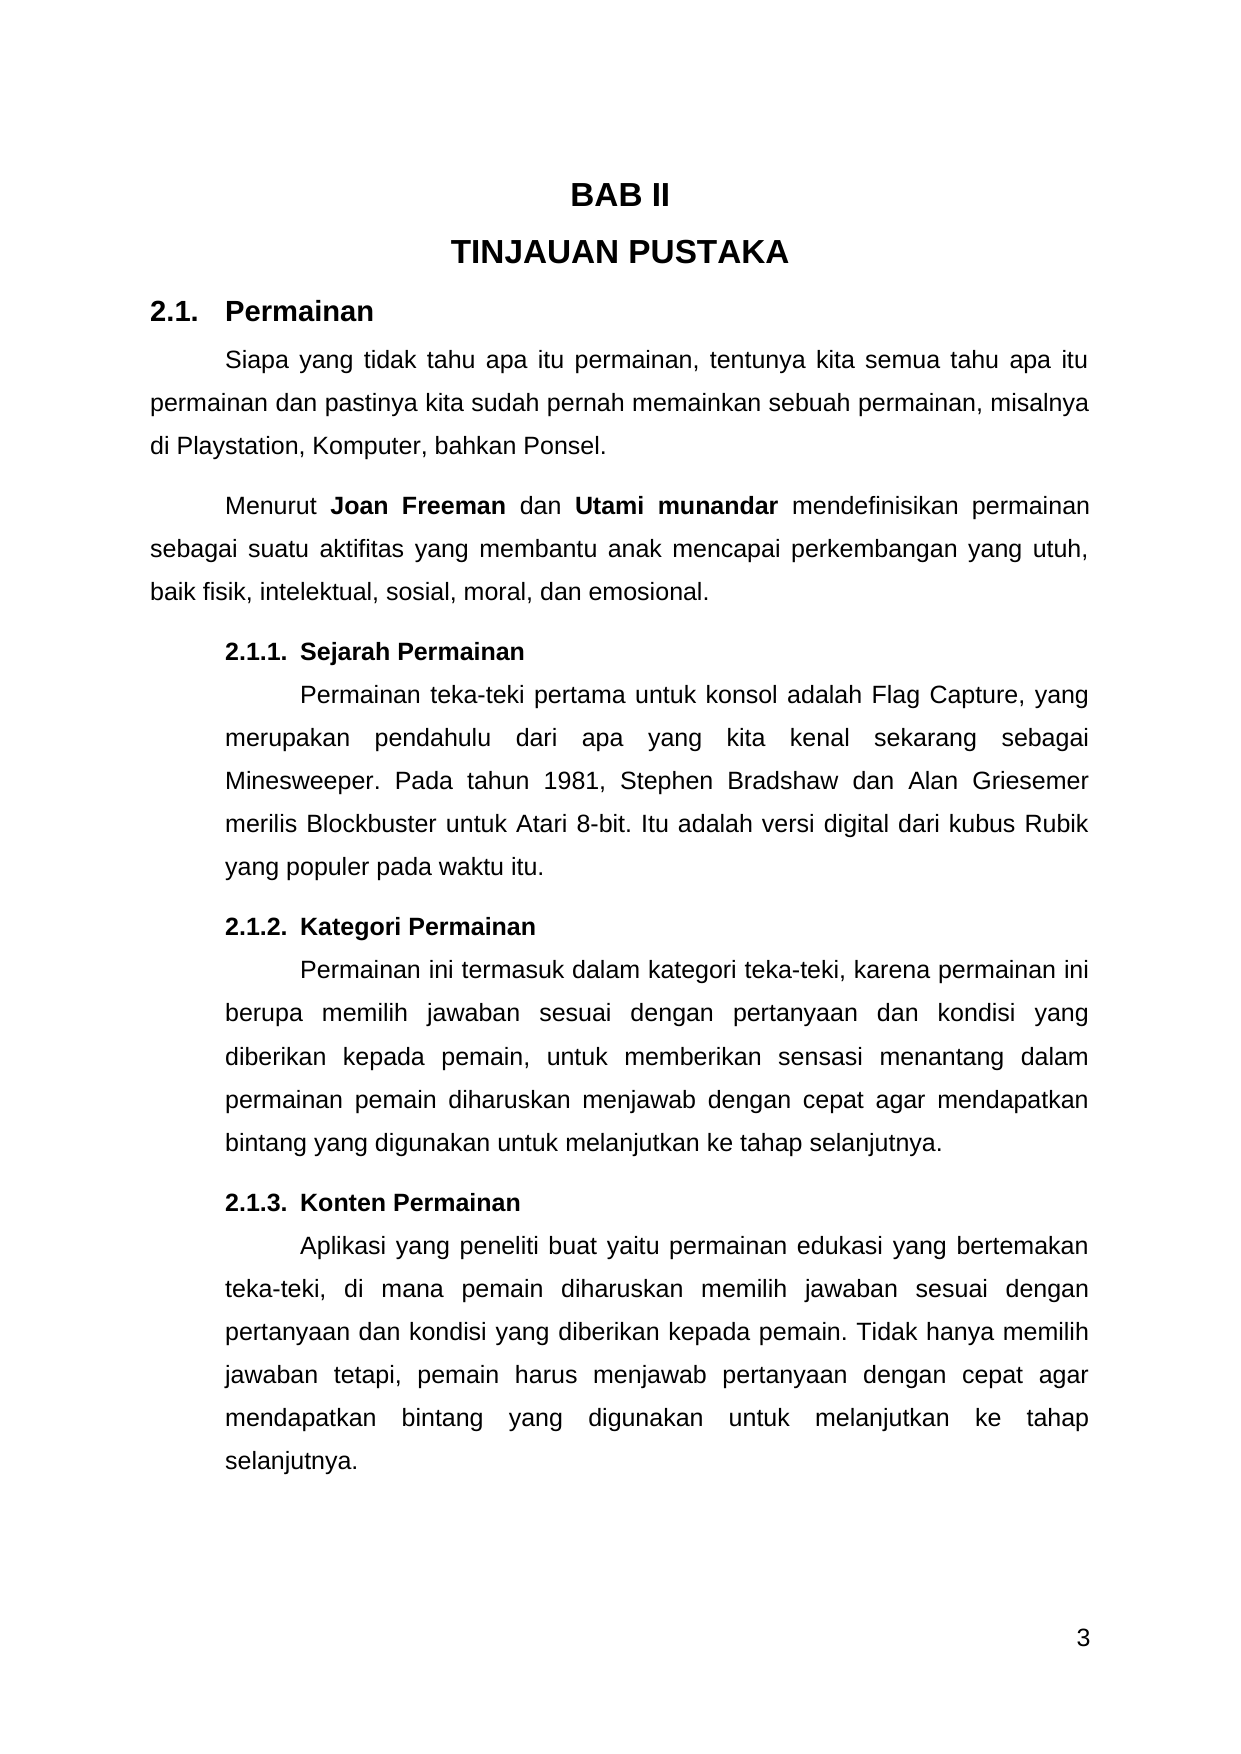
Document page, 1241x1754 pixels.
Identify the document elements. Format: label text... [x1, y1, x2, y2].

text Permainan ini termasuk dalam kategori teka-teki, karena permainan ini berupa memilih jawaban sesuai dengan pertanyaan dan kondisi yang diberikan kepada pemain, untuk memberikan sensasi menantang dalam permainan pemain diharuskan menjawab dengan cepat agar mendapatkan bintang yang digunakan untuk melanjutkan ke tahap selanjutnya. [225, 955, 1090, 1157]
subtitle Kategori Permainan [225, 912, 1090, 941]
text Aplikasi yang peneliti buat yaitu permainan edukasi yang bertemakan teka-teki, di mana pemain diharuskan memilih jawaban sesuai dengan pertanyaan dan kondisi yang diberikan kepada pemain. Tidak hanya memilih jawaban tetapi, pemain harus menjawab pertanyaan dengan cepat agar mendapatkan bintang yang digunakan untuk melanjutkan ke tahap selanjutnya. [225, 1231, 1090, 1475]
subtitle BAB II TINJAUAN PUSTAKA [150, 175, 1090, 271]
text Menurut Joan Freeman dan Utami munandar mendefinisikan permainan sebagai suatu aktifitas yang membantu anak mencapai perkembangan yang utuh, baik fisik, intelektual, sosial, moral, dan emosional. [150, 491, 1090, 606]
subtitle Konten Permainan [225, 1188, 1090, 1216]
text Siapa yang tidak tahu apa itu permainan, tentunya kita semua tahu apa itu permainan dan pastinya kita sudah pernah memainkan sebuah permainan, misalnya di Playstation, Komputer, bahkan Ponsel. [150, 345, 1090, 460]
text Permainan teka-teki pertama untuk konsol adalah Flag Capture, yang merupakan pendahulu dari apa yang kita kenal sekarang sebagai Minesweeper. Pada tahun 1981, Stephen Bradshaw dan Alan Griesemer merilis Blockbuster untuk Atari 8-bit. Itu adalah versi digital dari kubus Rubik yang populer pada waktu itu. [225, 680, 1090, 881]
subtitle Sejarah Permainan [225, 637, 1090, 666]
subtitle Permainan [150, 294, 1090, 328]
